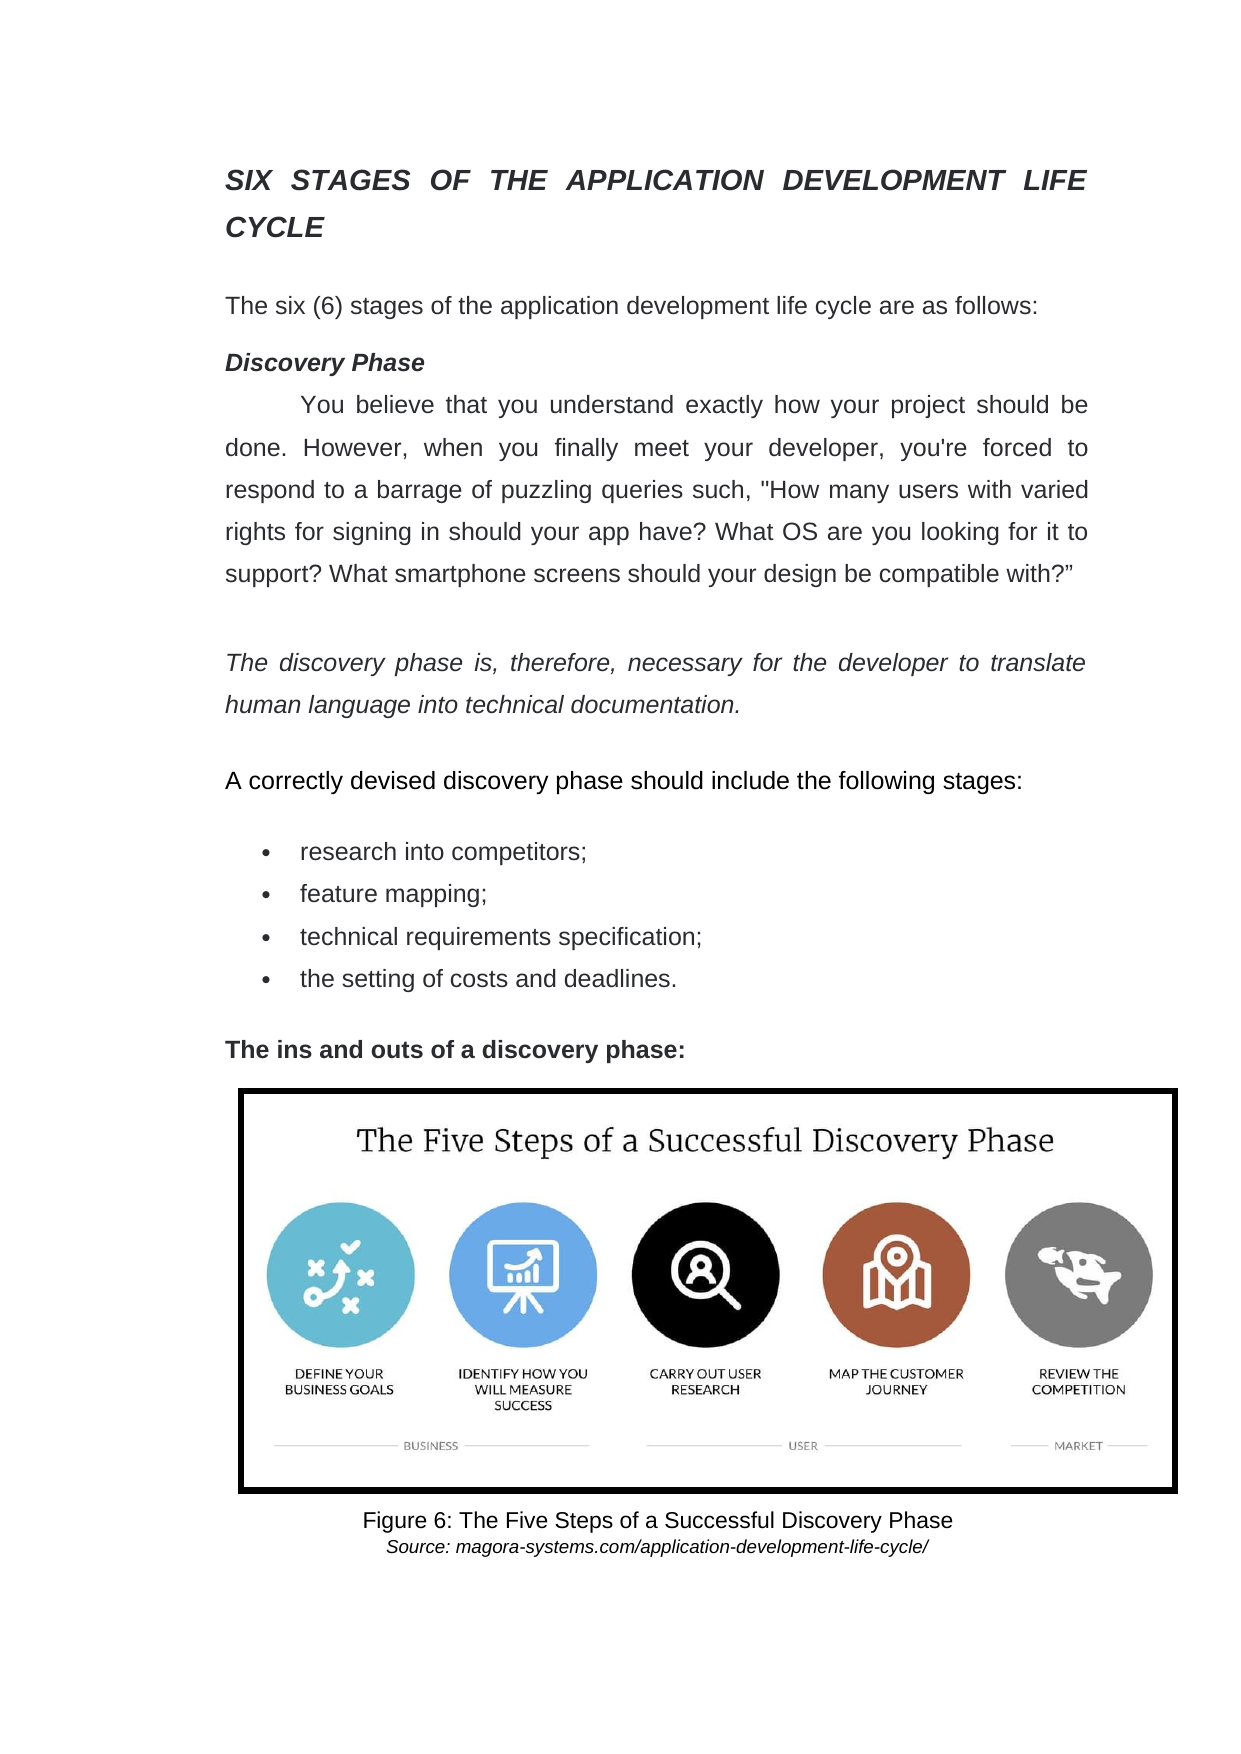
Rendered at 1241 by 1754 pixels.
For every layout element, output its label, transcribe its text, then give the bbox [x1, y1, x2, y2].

text The six (6) stages of the application development life cycle are as follows: [225, 291, 1090, 319]
list feature mapping; [262, 866, 1090, 908]
text Figure 6: The Five Steps of a Successful Discovery Phase [225, 1507, 1090, 1534]
list research into competitors; [262, 824, 1090, 866]
text The discovery phase is, therefore, necessary for the developer to translate human language into technical documentation. [225, 635, 1090, 719]
text Discovery Phase [225, 348, 1090, 377]
text The ins and outs of a discovery phase: [225, 1022, 1090, 1064]
text Source: magora-systems.com/application-development-life-cycle/ [225, 1536, 1090, 1557]
list technical requirements specification; [262, 908, 1090, 950]
subtitle SIX STAGES OF THE APPLICATION DEVELOPMENT LIFE CYCLE [225, 150, 1090, 244]
text A correctly devised discovery phase should include the following stages: [225, 766, 1090, 795]
list the setting of costs and deadlines. [262, 950, 1090, 993]
text You believe that you understand exactly how your project should be done. However, when you finally meet your developer, you're forced to respond to a barrage of puzzling queries such, "How many users with varied rights for signing in should your app have? What OS are you looking for it to support? What smartphone screens should your design be compatible with?” [225, 377, 1090, 588]
picture [244, 1094, 1172, 1487]
